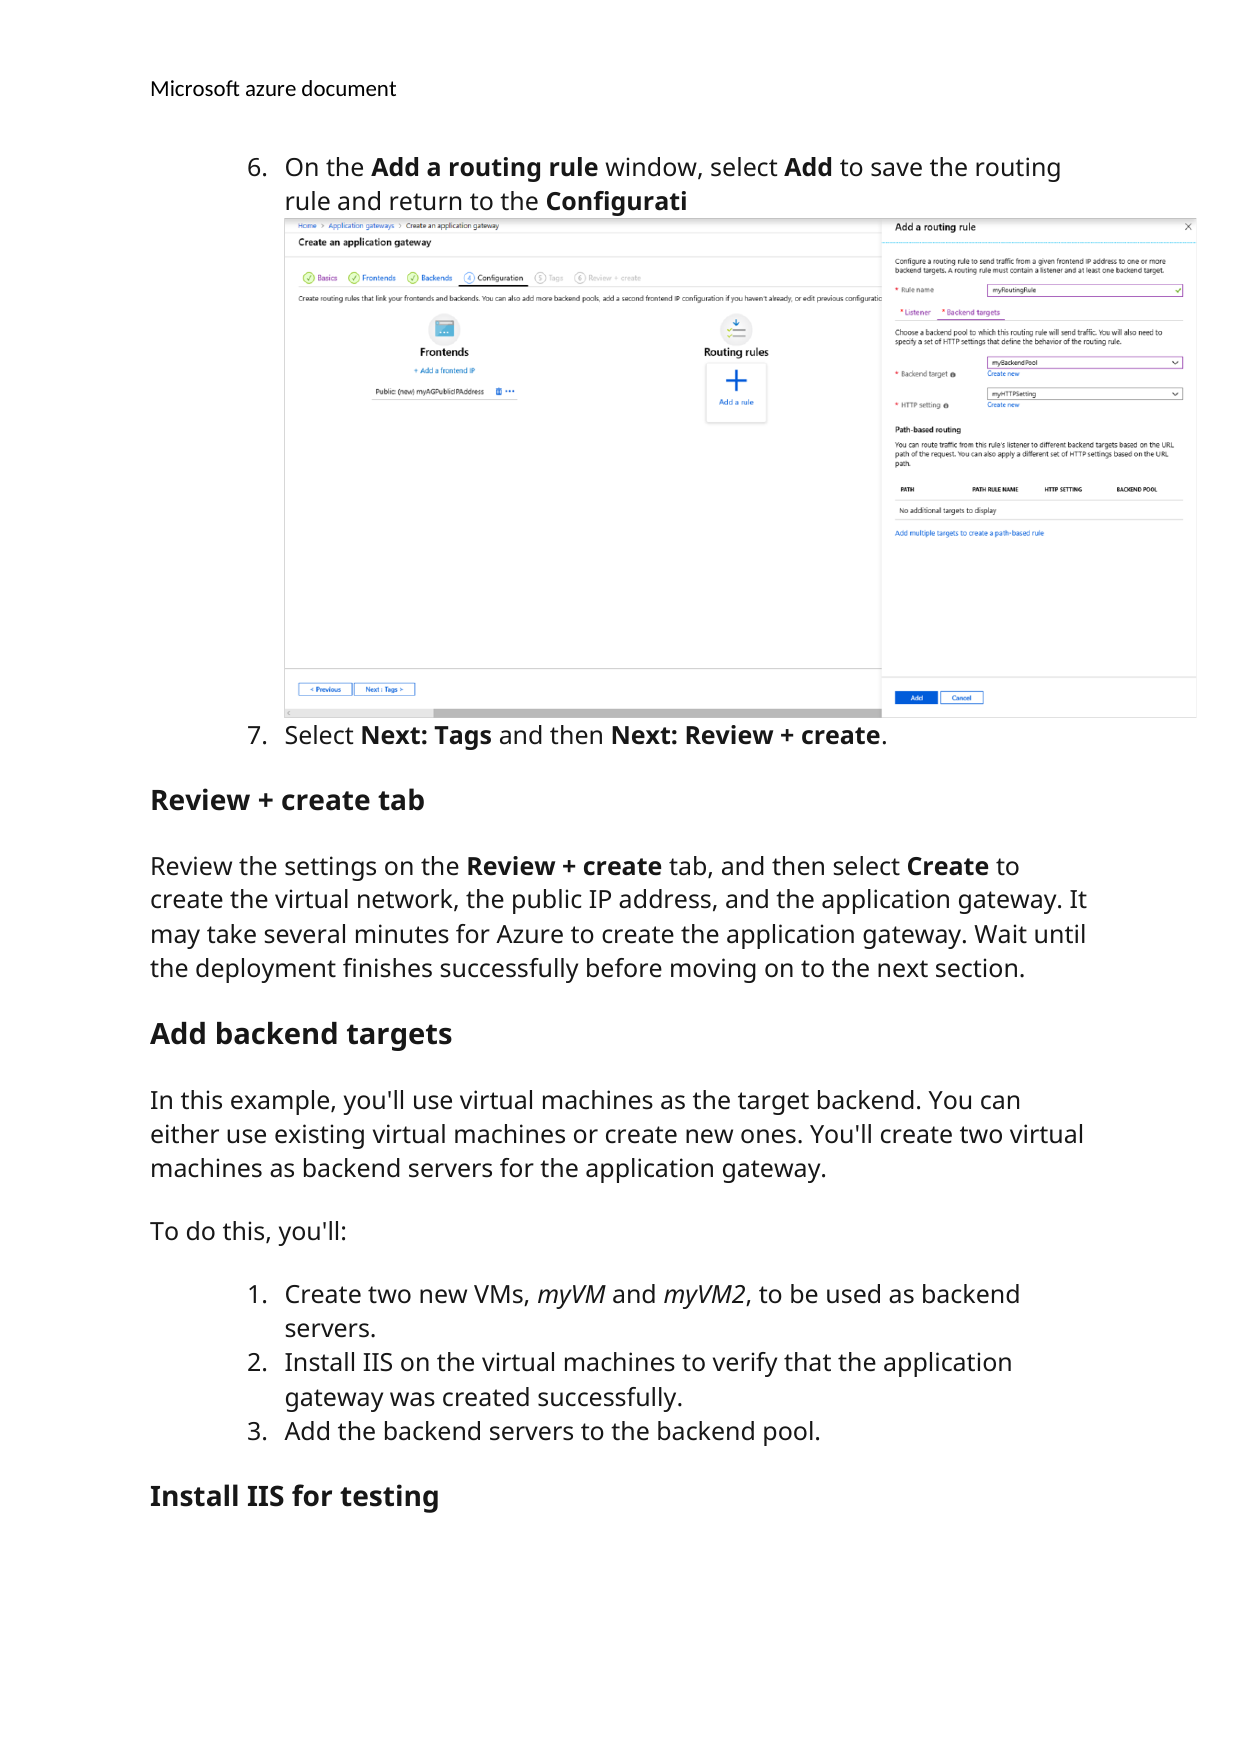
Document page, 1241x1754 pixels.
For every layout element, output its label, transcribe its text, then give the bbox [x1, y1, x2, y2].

text In this example, you'll use virtual machines as the target backend. You can either use existing virtual machines or create new ones. You'll create two virtual machines as backend servers for the application gateway. [150, 1082, 1090, 1184]
text Add backend targets [150, 1013, 1090, 1053]
text To do this, you'll: [150, 1214, 1090, 1248]
list Select Next: Tags and then Next: Review + create. [247, 717, 1090, 751]
text Review the settings on the Review + create tab, and then select Create to create the virtual network, the public IP address, and the application gateway. It may take several minutes for Azure to create the application gateway. Wait until the deployment finishes successfully before moving on to the next section. [150, 848, 1090, 984]
list Install IIS on the virtual machines to verify that the application gateway was created successfully. [247, 1345, 1090, 1413]
text Review + create tab [150, 781, 1090, 819]
picture [284, 218, 1197, 718]
list Create two new VMs, myVM and myVM2, to be used as backend servers. [247, 1277, 1090, 1345]
list Add the backend servers to the backend pool. [247, 1413, 1090, 1447]
text Install IIS for testing [150, 1476, 1090, 1515]
